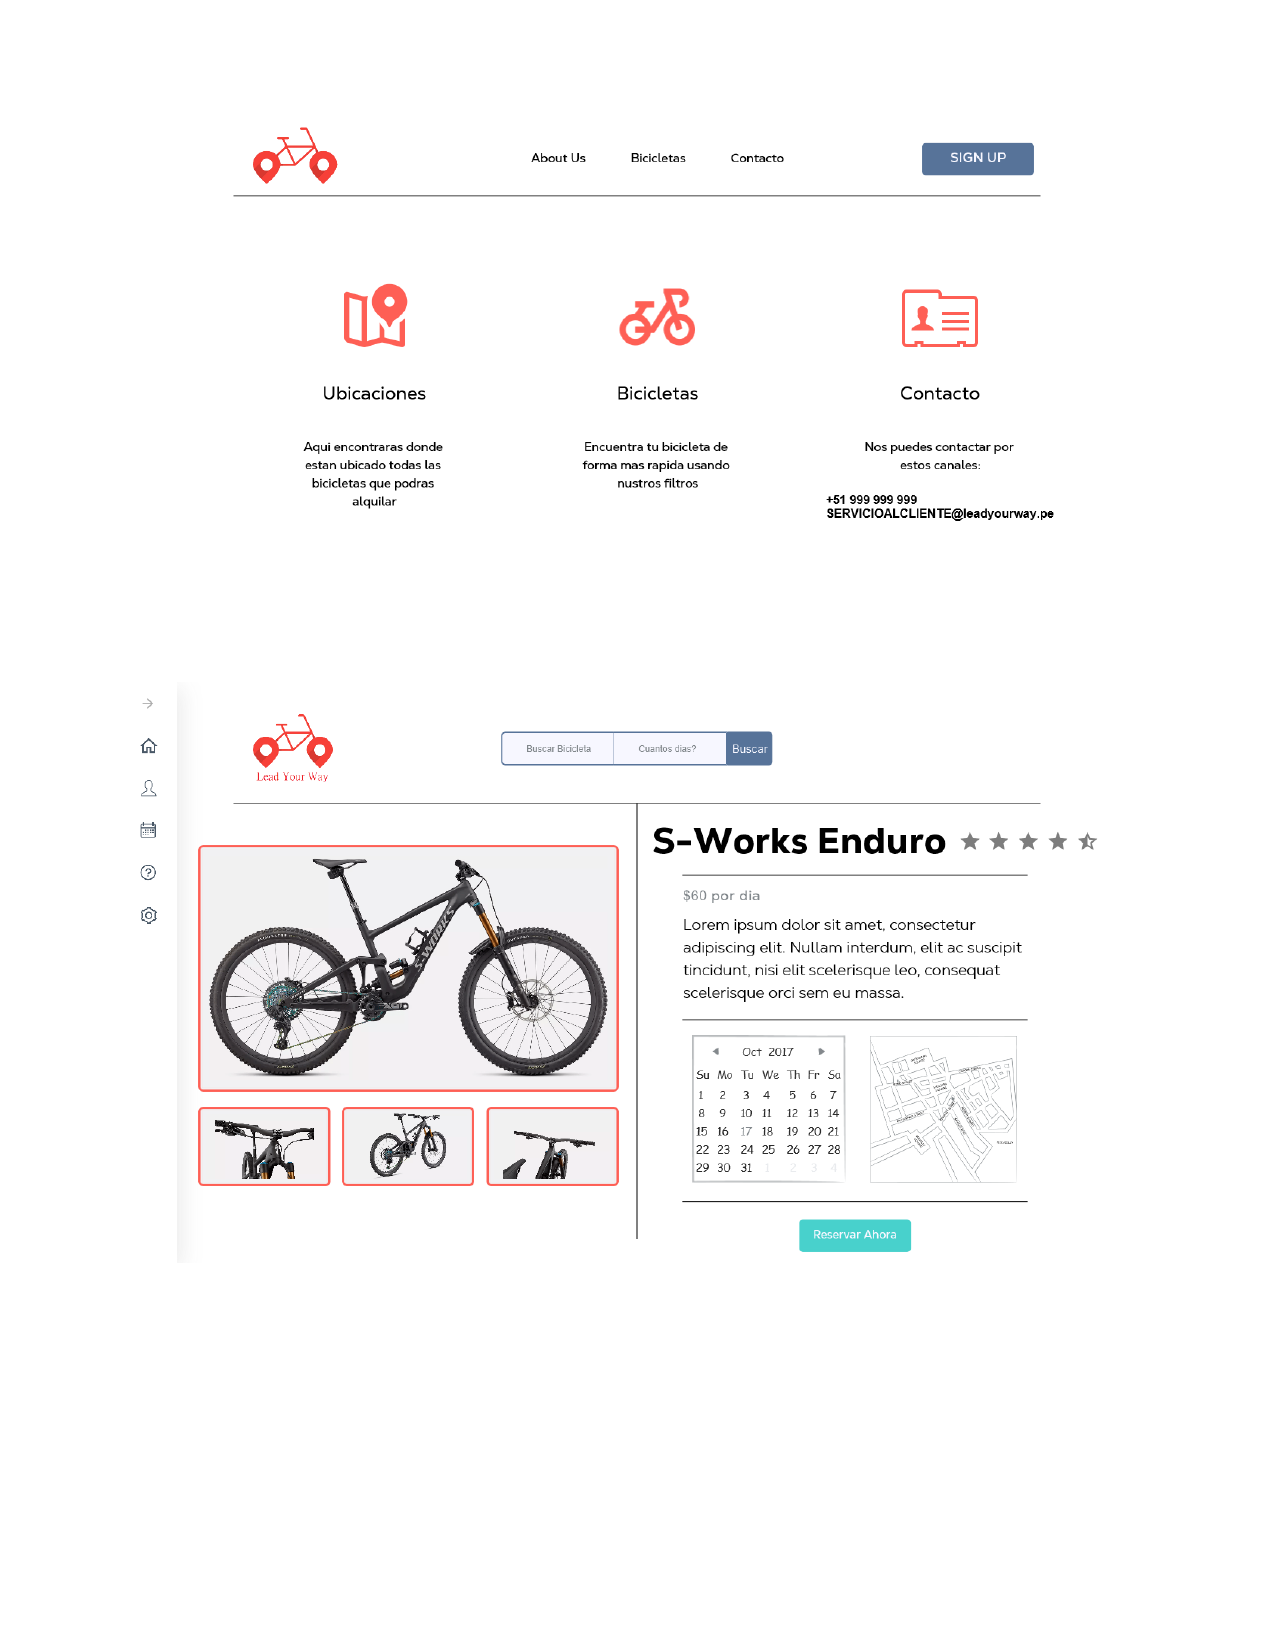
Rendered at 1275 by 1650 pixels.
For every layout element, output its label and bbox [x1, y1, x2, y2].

picture [120, 682, 1153, 1263]
picture [120, 75, 1153, 656]
